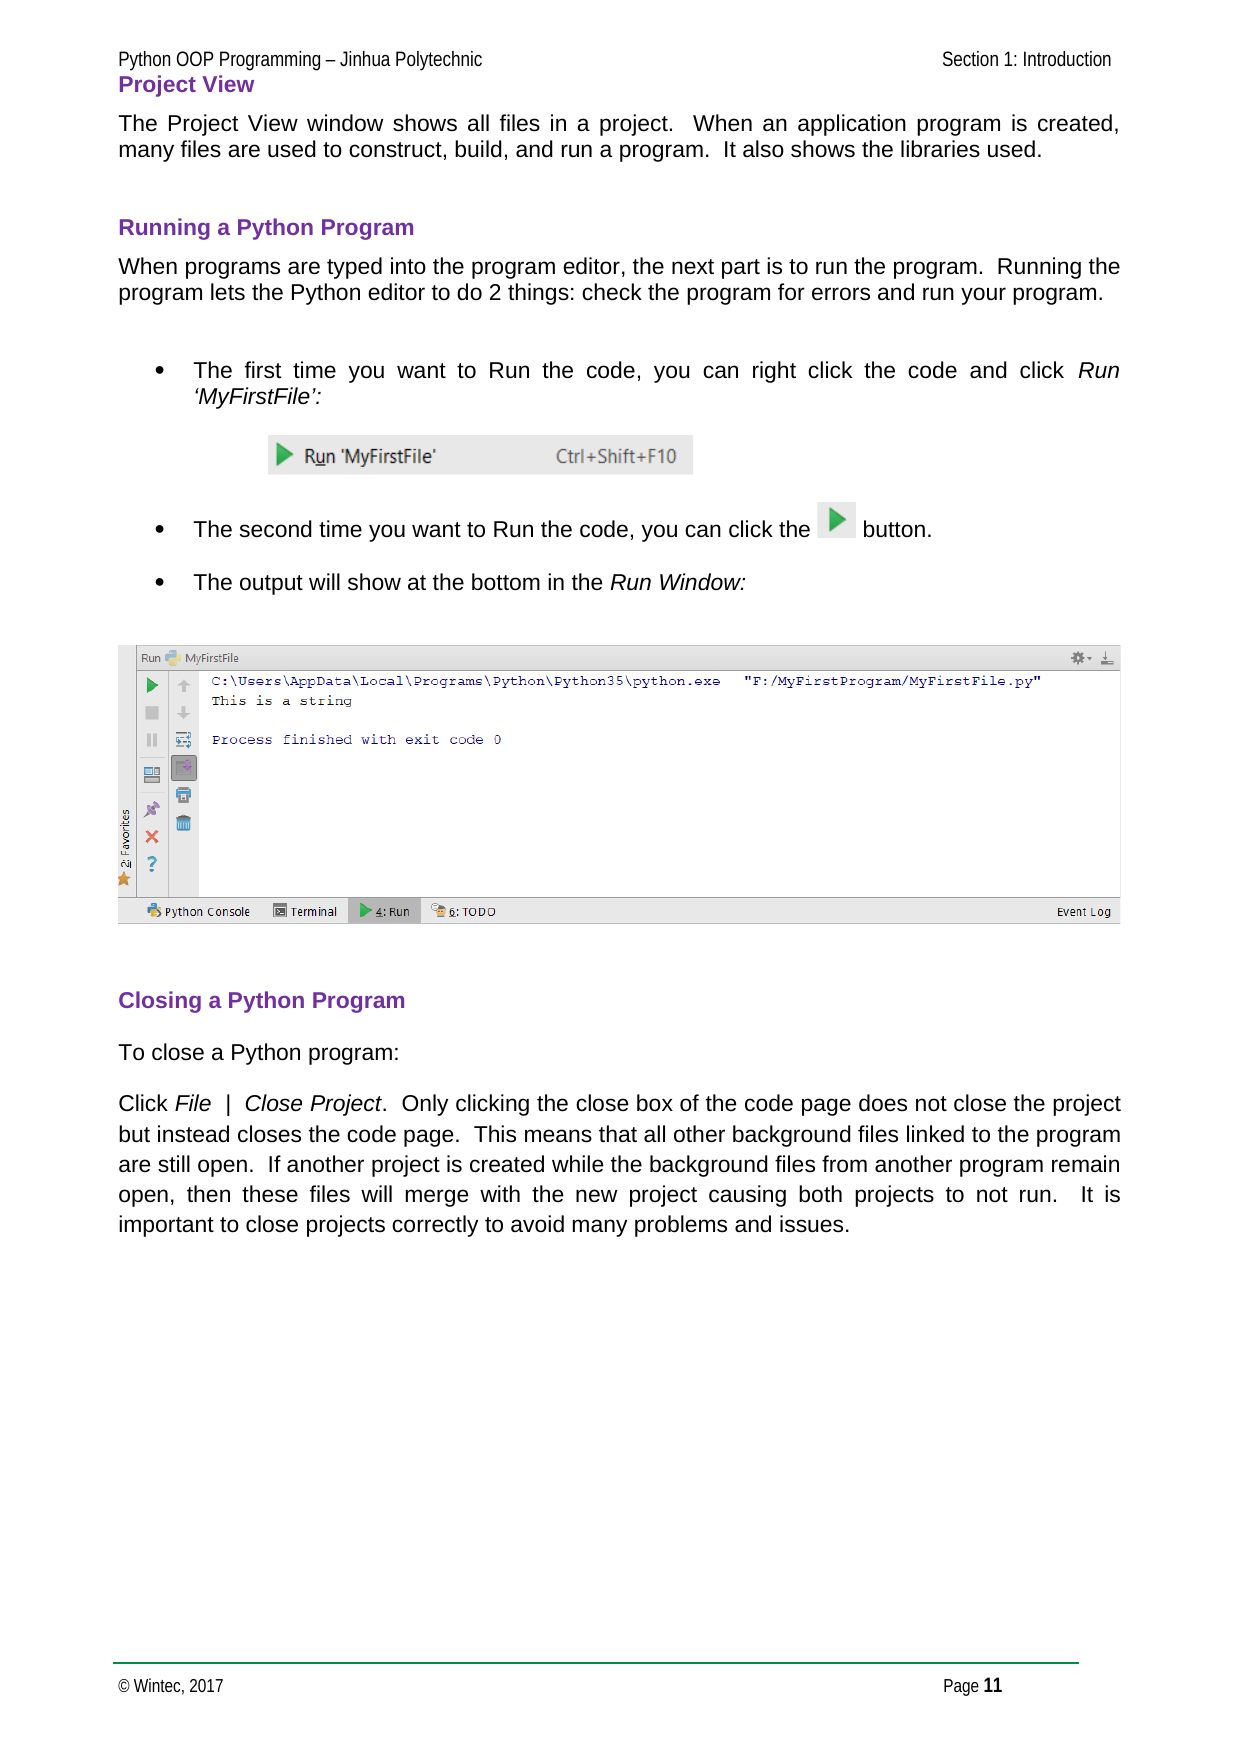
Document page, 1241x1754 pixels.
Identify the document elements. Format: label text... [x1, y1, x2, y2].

list The first time you want to Run the code, you can right click the code and click Run ‘MyFirstFile’: [156, 357, 1122, 409]
text Closing a Python Program [118, 987, 1122, 1013]
picture [118, 645, 1121, 924]
picture [268, 435, 694, 476]
text When programs are typed into the program editor, the next part is to run the program. Running the program lets the Python editor to do 2 things: check the program for errors and run your program. [118, 253, 1122, 305]
text Project View [118, 71, 1122, 97]
text To close a Python program: [118, 1039, 1122, 1066]
text Click File | Close Project. Only clicking the close box of the code page does not close the project but instead closes the code page. This means that all other background files linked to the program are still open. If another project is created while the background files from another program remain open, then these files will merge with the new project causing both projects to not run. It is important to close projects correctly to avoid many problems and issues. [118, 1090, 1122, 1238]
text The Project View window shows all files in a project. When an application program is created, many files are used to construct, build, and run a program. It also shows the libraries used. [118, 110, 1122, 162]
list The second time you want to Run the code, you can click the button. [156, 502, 1122, 542]
list The output will show at the bottom in the Run Window: [156, 568, 1122, 595]
picture [817, 502, 856, 538]
text Running a Python Program [118, 214, 1122, 240]
